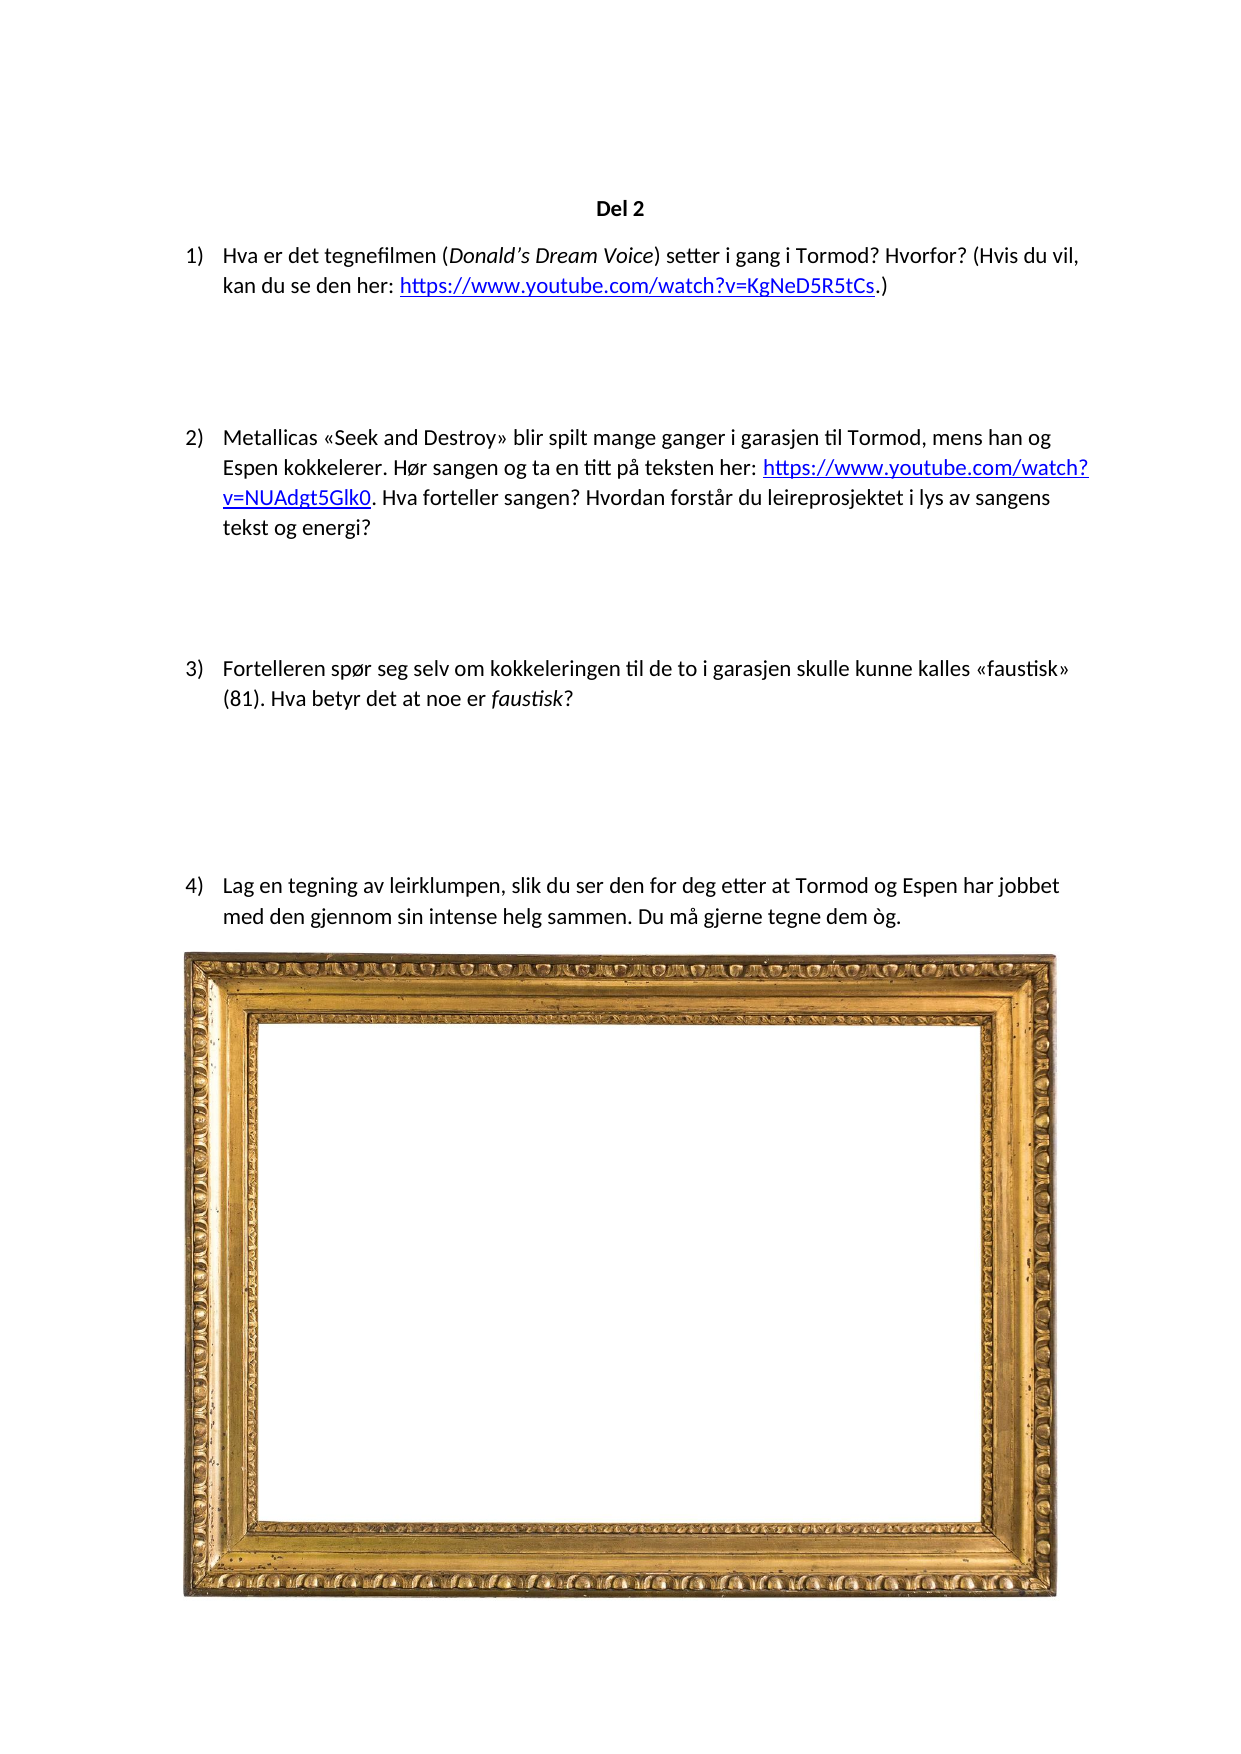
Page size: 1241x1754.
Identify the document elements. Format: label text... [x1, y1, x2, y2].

picture [173, 948, 1067, 1603]
list Hva er det tegnefilmen (Donald’s Dream Voice) setter i gang i Tormod? Hvorfor? (Hvis du vil, kan du se den her: https://www.youtube.com/watch?v=KgNeD5R5tCs.) [185, 241, 1093, 299]
list Metallicas «Seek and Destroy» blir spilt mange ganger i garasjen til Tormod, mens han og Espen kokkelerer. Hør sangen og ta en titt på teksten her: https://www.youtube.com/watch?v=NUAdgt5Glk0. Hva forteller sangen? Hvordan forstår du leireprosjektet i lys av sangens tekst og energi? [185, 423, 1093, 541]
list Fortelleren spør seg selv om kokkeleringen til de to i garasjen skulle kunne kalles «faustisk» (81). Hva betyr det at noe er faustisk? [185, 654, 1093, 712]
list Lag en tegning av leirklumpen, slik du ser den for deg etter at Tormod og Espen har jobbet med den gjennom sin intense helg sammen. Du må gjerne tegne dem òg. [185, 872, 1093, 930]
text Del 2 [148, 194, 1093, 222]
